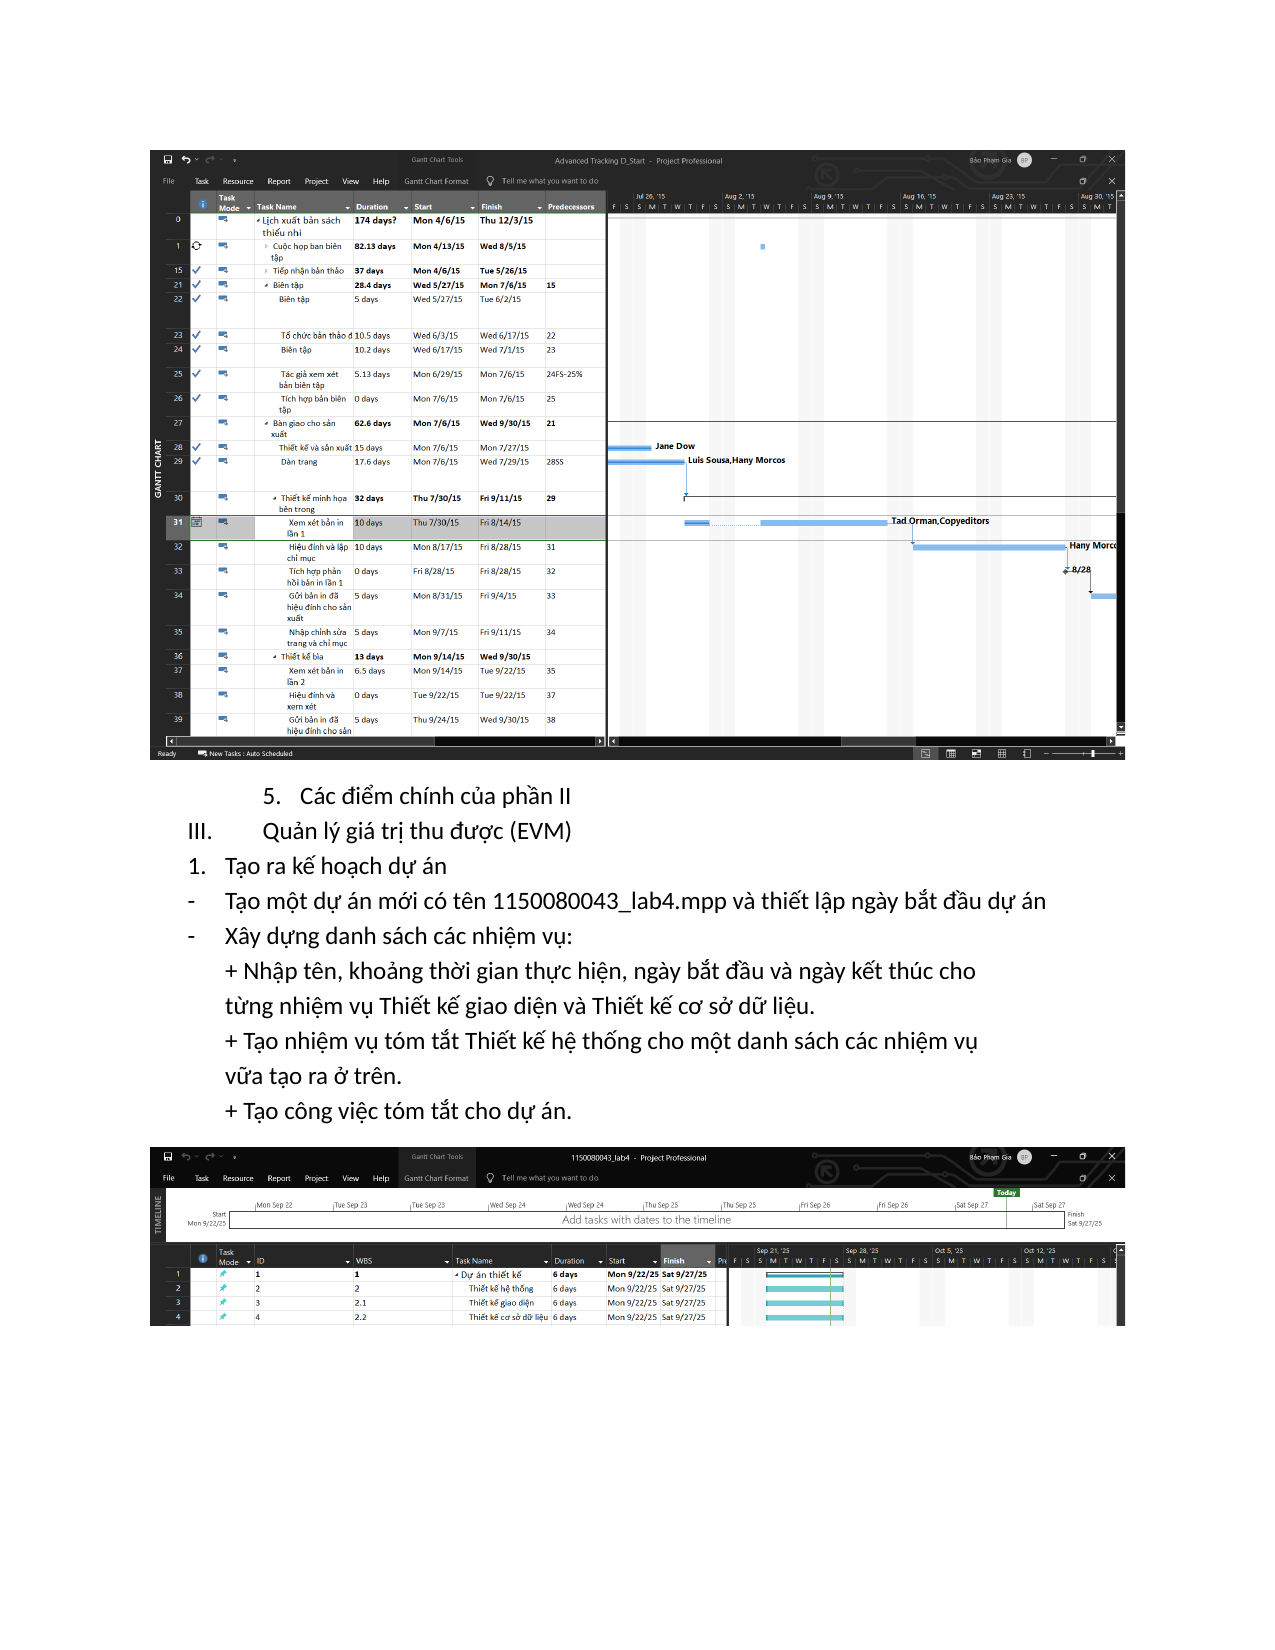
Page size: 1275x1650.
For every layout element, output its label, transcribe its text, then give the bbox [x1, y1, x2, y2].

list + Tạo nhiệm vụ tóm tắt Thiết kế hệ thống cho một danh sách các nhiệm vụ [225, 1025, 1125, 1056]
list + Nhập tên, khoảng thời gian thực hiện, ngày bắt đầu và ngày kết thúc cho [225, 955, 1125, 986]
list vữa tạo ra ở trên. [225, 1060, 1125, 1091]
list Xây dựng danh sách các nhiệm vụ: [187, 920, 1125, 951]
list từng nhiệm vụ Thiết kế giao diện và Thiết kế cơ sở dữ liệu. [225, 990, 1125, 1021]
list Các điểm chính của phần II [262, 780, 1125, 811]
list Tạo một dự án mới có tên 1150080043_lab4.mpp và thiết lập ngày bắt đầu dự án [187, 885, 1125, 916]
picture [150, 150, 1125, 760]
list + Tạo công việc tóm tắt cho dự án. [225, 1095, 1125, 1126]
picture [150, 1147, 1125, 1326]
list Tạo ra kế hoạch dự án [187, 850, 1125, 881]
list Quản lý giá trị thu được (EVM) [187, 815, 1125, 846]
